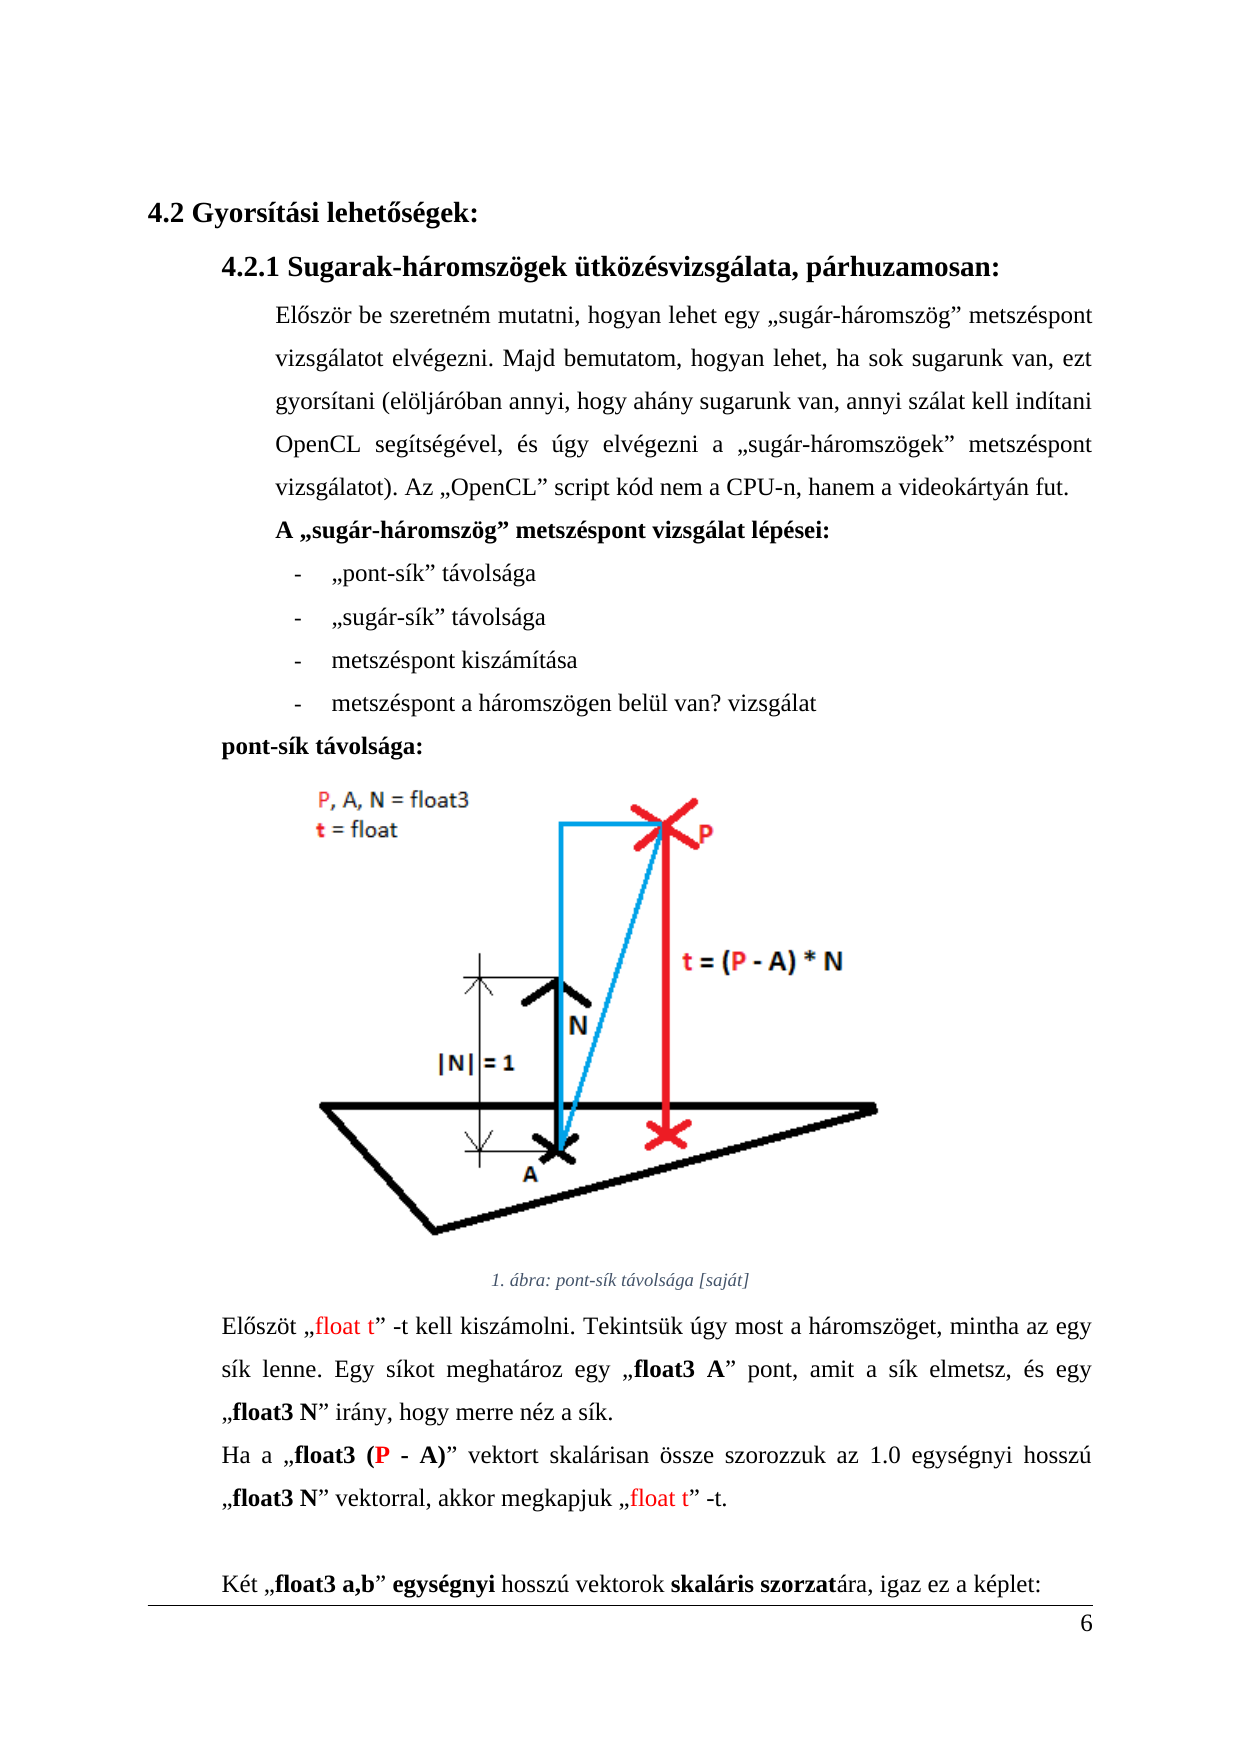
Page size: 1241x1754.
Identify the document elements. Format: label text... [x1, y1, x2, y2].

subtitle 4.2 Gyorsítási lehetőségek: [148, 195, 1093, 228]
text pont-sík távolsága: [220, 731, 1093, 760]
text Ha a „float3 (P - A)” vektort skalárisan össze szorozzuk az 1.0 egységnyi hosszú „float3 N” vektorral, akkor megkapjuk „float t” -t. [221, 1440, 1093, 1512]
list „pont-sík” távolsága [294, 558, 1093, 587]
subtitle 4.2.1 Sugarak-háromszögek ütközésvizsgálata, párhuzamosan: [221, 249, 1093, 283]
list metszéspont kiszámítása [294, 645, 1093, 673]
text 1. ábra: pont-sík távolsága [saját] [148, 1268, 1093, 1290]
list Először be szeretném mutatni, hogyan lehet egy „sugár-háromszög” metszéspont vizsgálatot elvégezni. Majd bemutatom, hogyan lehet, ha sok sugarunk van, ezt gyorsítani (elöljáróban annyi, hogy ahány sugarunk van, annyi szálat kell indítani OpenCL segítségével, és úgy elvégezni a „sugár-háromszögek” metszéspont vizsgálatot). Az „OpenCL” script kód nem a CPU-n, hanem a videokártyán fut. [275, 300, 1093, 501]
list metszéspont a háromszögen belül van? vizsgálat [294, 688, 1093, 717]
text Két „float3 a,b” egységnyi hosszú vektorok skaláris szorzatára, igaz ez a képlet: [221, 1569, 1093, 1598]
list „sugár-sík” távolsága [294, 602, 1093, 630]
picture [307, 778, 933, 1248]
text Előszöt „float t” -t kell kiszámolni. Tekintsük úgy most a háromszöget, mintha az egy sík lenne. Egy síkot meghatároz egy „float3 A” pont, amit a sík elmetsz, és egy „float3 N” irány, hogy merre néz a sík. [221, 1311, 1093, 1426]
list A „sugár-háromszög” metszéspont vizsgálat lépései: [275, 515, 1093, 544]
